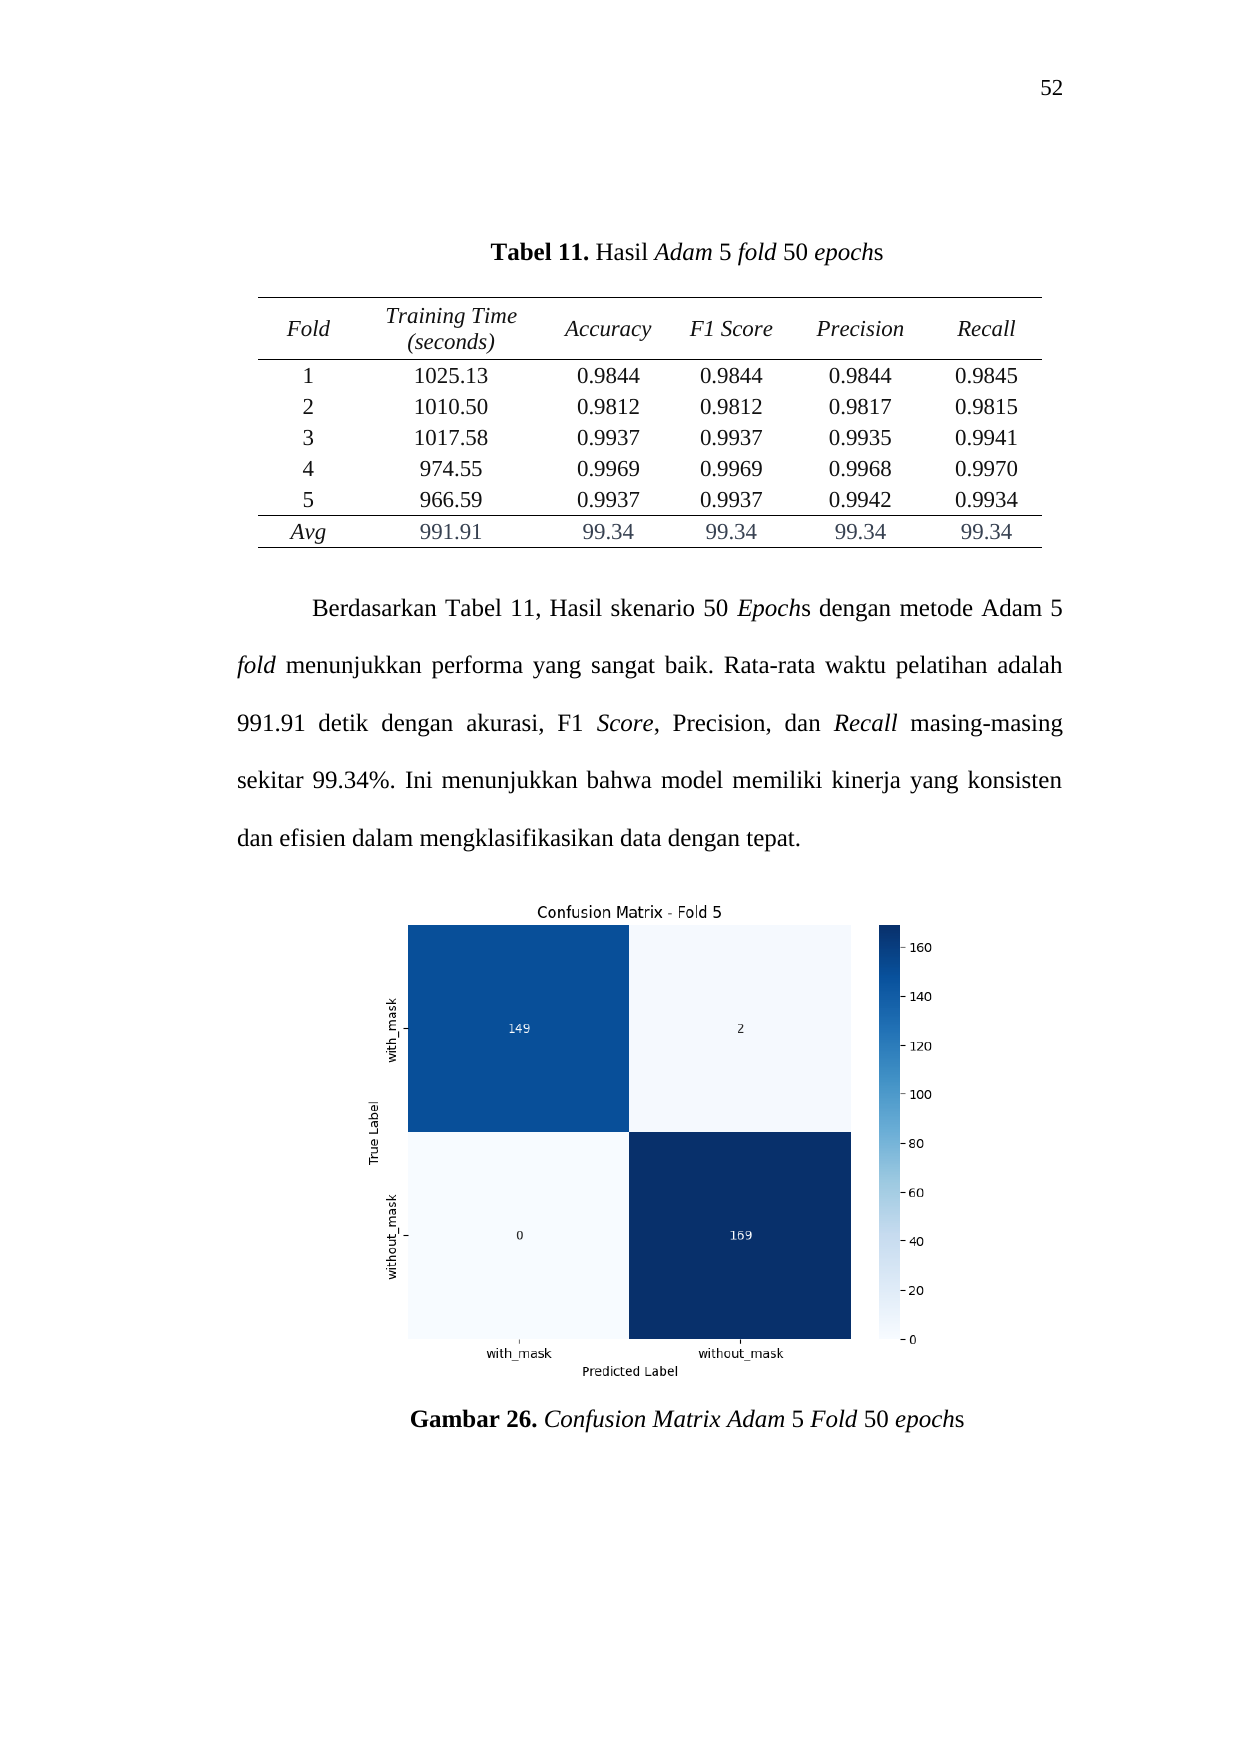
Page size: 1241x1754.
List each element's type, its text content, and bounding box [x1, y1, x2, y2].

table_header Fold [258, 298, 358, 359]
table_cell 0.9937 [673, 484, 789, 515]
table_cell 974.55 [358, 453, 544, 484]
table_cell 0.9844 [673, 360, 789, 390]
text Tabel 11. Hasil Adam 5 fold 50 epochs [311, 237, 1063, 266]
table_cell 1017.58 [358, 422, 544, 453]
table_cell 0.9941 [931, 422, 1042, 453]
table_cell 0.9970 [931, 453, 1042, 484]
table_cell 0.9844 [544, 360, 673, 390]
table_cell 0.9815 [931, 390, 1042, 422]
table_cell 3 [258, 422, 358, 453]
table_cell Avg [258, 516, 358, 547]
table_cell 0.9812 [673, 390, 789, 422]
table_header Recall [931, 298, 1042, 359]
table_cell 1 [258, 360, 358, 390]
table_cell 2 [258, 390, 358, 422]
table_cell 99.34 [790, 516, 931, 547]
table_cell 0.9935 [790, 422, 931, 453]
picture [360, 897, 940, 1386]
table_header F1 Score [673, 298, 789, 359]
table_cell 1010.50 [358, 390, 544, 422]
table_cell 0.9934 [931, 484, 1042, 515]
text Berdasarkan Tabel 11, Hasil skenario 50 Epochs dengan metode Adam 5 fold menunjukkan performa yang sangat baik. Rata-rata waktu pelatihan adalah 991.91 detik dengan akurasi, F1 Score, Precision, dan Recall masing-masing sekitar 99.34%. Ini menunjukkan bahwa model memiliki kinerja yang konsisten dan efisien dalam mengklasifikasikan data dengan tepat. [237, 593, 1063, 852]
table_cell 4 [258, 453, 358, 484]
table_header Precision [790, 298, 931, 359]
table_cell 99.34 [931, 516, 1042, 547]
table_cell 0.9969 [673, 453, 789, 484]
table_cell 0.9937 [544, 422, 673, 453]
table_cell 5 [258, 484, 358, 515]
table_cell 0.9942 [790, 484, 931, 515]
table_cell 0.9817 [790, 390, 931, 422]
table_cell 966.59 [358, 484, 544, 515]
text Gambar 26. Confusion Matrix Adam 5 Fold 50 epochs [311, 1404, 1063, 1433]
table_cell 0.9968 [790, 453, 931, 484]
table_cell 99.34 [673, 516, 789, 547]
table_cell 0.9937 [544, 484, 673, 515]
table_header Training Time (seconds) [358, 298, 544, 359]
table_cell 0.9969 [544, 453, 673, 484]
table_cell 0.9812 [544, 390, 673, 422]
table_cell 0.9937 [673, 422, 789, 453]
table_cell 991.91 [358, 516, 544, 547]
table_cell 0.9845 [931, 360, 1042, 390]
table_header Accuracy [544, 298, 673, 359]
table_cell 1025.13 [358, 360, 544, 390]
table_cell 99.34 [544, 516, 673, 547]
table_cell 0.9844 [790, 360, 931, 390]
